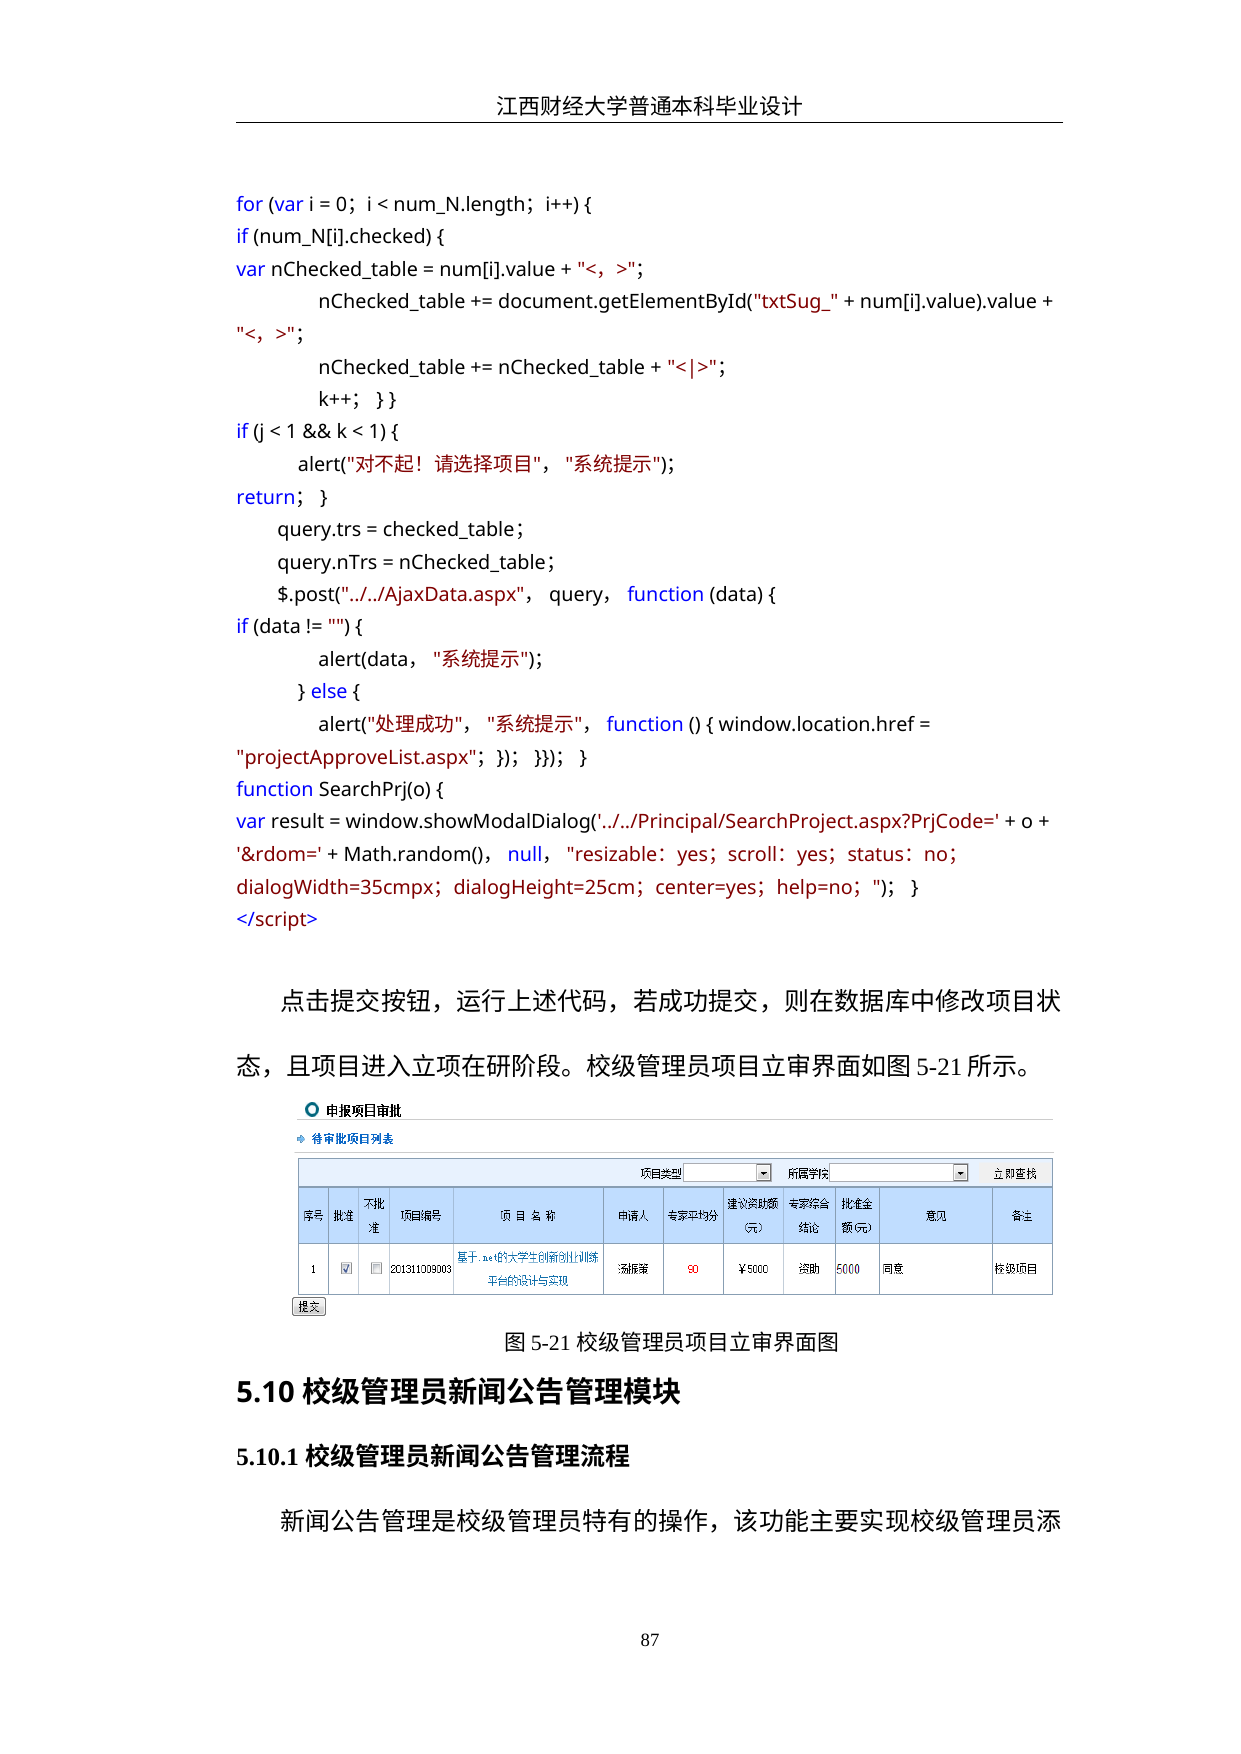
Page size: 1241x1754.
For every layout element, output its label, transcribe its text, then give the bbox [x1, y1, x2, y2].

text alert("对不起！请选择项目"， "系统提示")； [236, 447, 1063, 479]
text var nChecked_table = num[i].value + "<，>"； [236, 252, 1063, 284]
text alert("处理成功"， "系统提示"， function () { window.location.href = "projectApproveList.aspx"；})； }})； } [236, 707, 1063, 772]
text if (data != "") { [236, 609, 1063, 642]
text var result = window.showModalDialog('../../Principal/SearchProject.aspx?PrjCode=' + o + '&rdom=' + Math.random()， null， "resizable：yes；scroll：yes；status：no；dialogWidth=35cmpx；dialogHeight=25cm；center=yes；help=no；")； } [236, 804, 1063, 902]
text for (var i = 0；i < num_N.length；i++) { [236, 187, 1063, 219]
subtitle 5.10.1 校级管理员新闻公告管理流程 [236, 1422, 1063, 1487]
text query.trs = checked_table； [236, 512, 1063, 544]
text query.nTrs = nChecked_table； [236, 544, 1063, 577]
text nChecked_table += nChecked_table + "<|>"； [236, 349, 1063, 382]
text 点击提交按钮，运行上述代码，若成功提交，则在数据库中修改项目状态，且项目进入立项在研阶段。校级管理员项目立审界面如图5-21所示。 [236, 967, 1063, 1097]
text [236, 1487, 1063, 1552]
text alert(data， "系统提示")； [236, 642, 1063, 674]
text </script> [236, 902, 1063, 934]
text function SearchPrj(o) { [236, 772, 1063, 804]
picture [289, 1096, 1054, 1318]
text 图5-21 校级管理员项目立审界面图 [236, 1324, 1063, 1357]
text } else { [236, 674, 1063, 707]
subtitle 5.10 校级管理员新闻公告管理模块 [236, 1357, 1063, 1422]
text k++； } } [236, 382, 1063, 414]
text if (j < 1 && k < 1) { [236, 414, 1063, 447]
text $.post("../../AjaxData.aspx"， query， function (data) { [236, 577, 1063, 609]
text nChecked_table += document.getElementById("txtSug_" + num[i].value).value + "<，>"； [236, 284, 1063, 349]
text return； } [236, 479, 1063, 512]
text if (num_N[i].checked) { [236, 219, 1063, 252]
